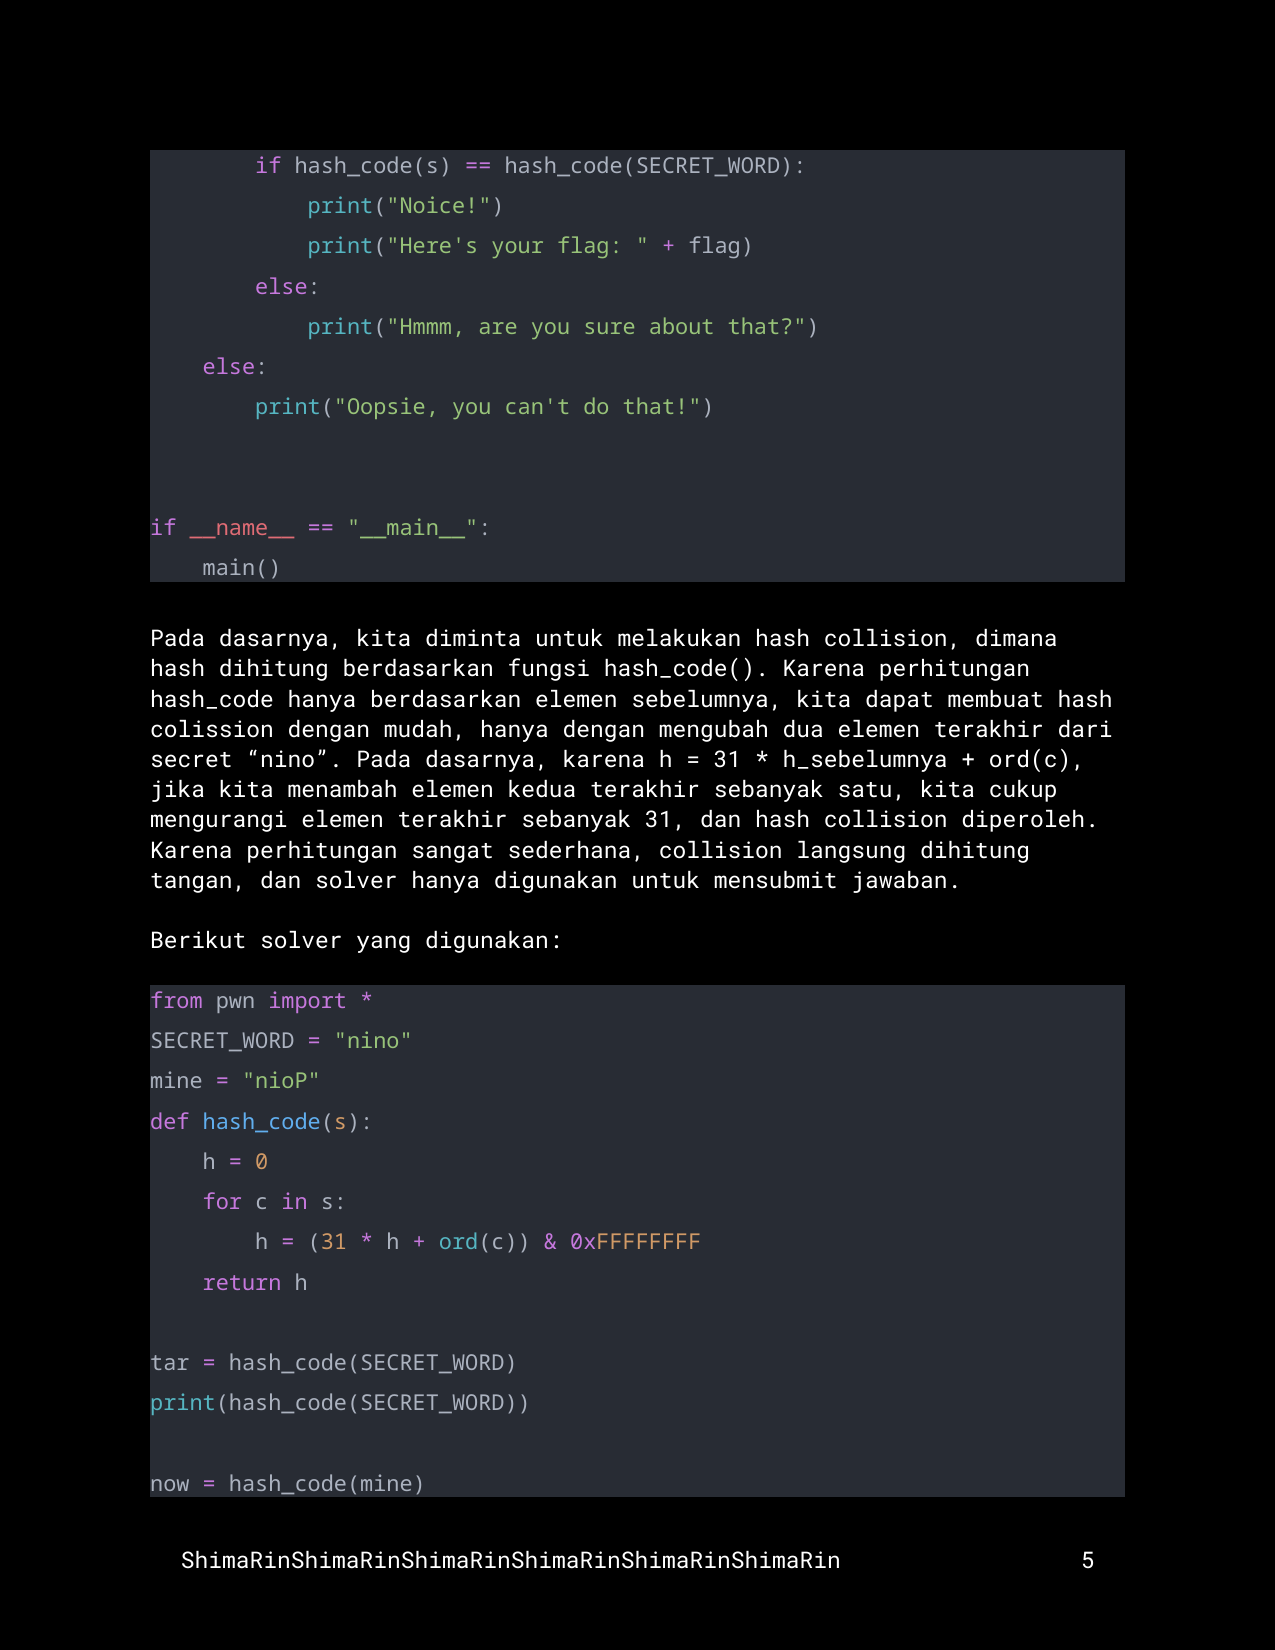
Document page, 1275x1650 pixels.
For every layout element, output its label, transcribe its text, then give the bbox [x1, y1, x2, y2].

text print("Noice!") [150, 190, 1125, 220]
text h = 0 [150, 1146, 1125, 1176]
text print("Hmmm, are you sure about that?") [150, 311, 1125, 341]
text h = (31 * h + ord(c)) & 0xFFFFFFFF [150, 1226, 1125, 1256]
text def hash_code(s): [150, 1106, 1125, 1135]
text for c in s: [150, 1186, 1125, 1216]
text tar = hash_code(SECRET_WORD) [150, 1347, 1125, 1377]
text return h [150, 1266, 1125, 1296]
text SECRET_WORD = "nino" [150, 1025, 1125, 1055]
text if __name__ == "__main__": [150, 512, 1125, 542]
text main() [150, 552, 1125, 582]
text mine = "nioP" [150, 1065, 1125, 1095]
text else: [150, 351, 1125, 381]
text print(hash_code(SECRET_WORD)) [150, 1387, 1125, 1417]
text Pada dasarnya, kita diminta untuk melakukan hash collision, dimana hash dihitung berdasarkan fungsi hash_code(). Karena perhitungan hash_code hanya berdasarkan elemen sebelumnya, kita dapat membuat hash colission dengan mudah, hanya dengan mengubah dua elemen terakhir dari secret “nino”. Pada dasarnya, karena h = 31 * h_sebelumnya + ord(c), jika kita menambah elemen kedua terakhir sebanyak satu, kita cukup mengurangi elemen terakhir sebanyak 31, dan hash collision diperoleh. Karena perhitungan sangat sederhana, collision langsung dihitung tangan, dan solver hanya digunakan untuk mensubmit jawaban. [150, 622, 1125, 894]
text from pwn import * [150, 985, 1125, 1015]
text print("Here's your flag: " + flag) [150, 230, 1125, 260]
text else: [150, 271, 1125, 300]
text print("Oopsie, you can't do that!") [150, 391, 1125, 421]
text Berikut solver yang digunakan: [150, 924, 1125, 955]
text now = hash_code(mine) [150, 1467, 1125, 1497]
text if hash_code(s) == hash_code(SECRET_WORD): [150, 150, 1125, 180]
